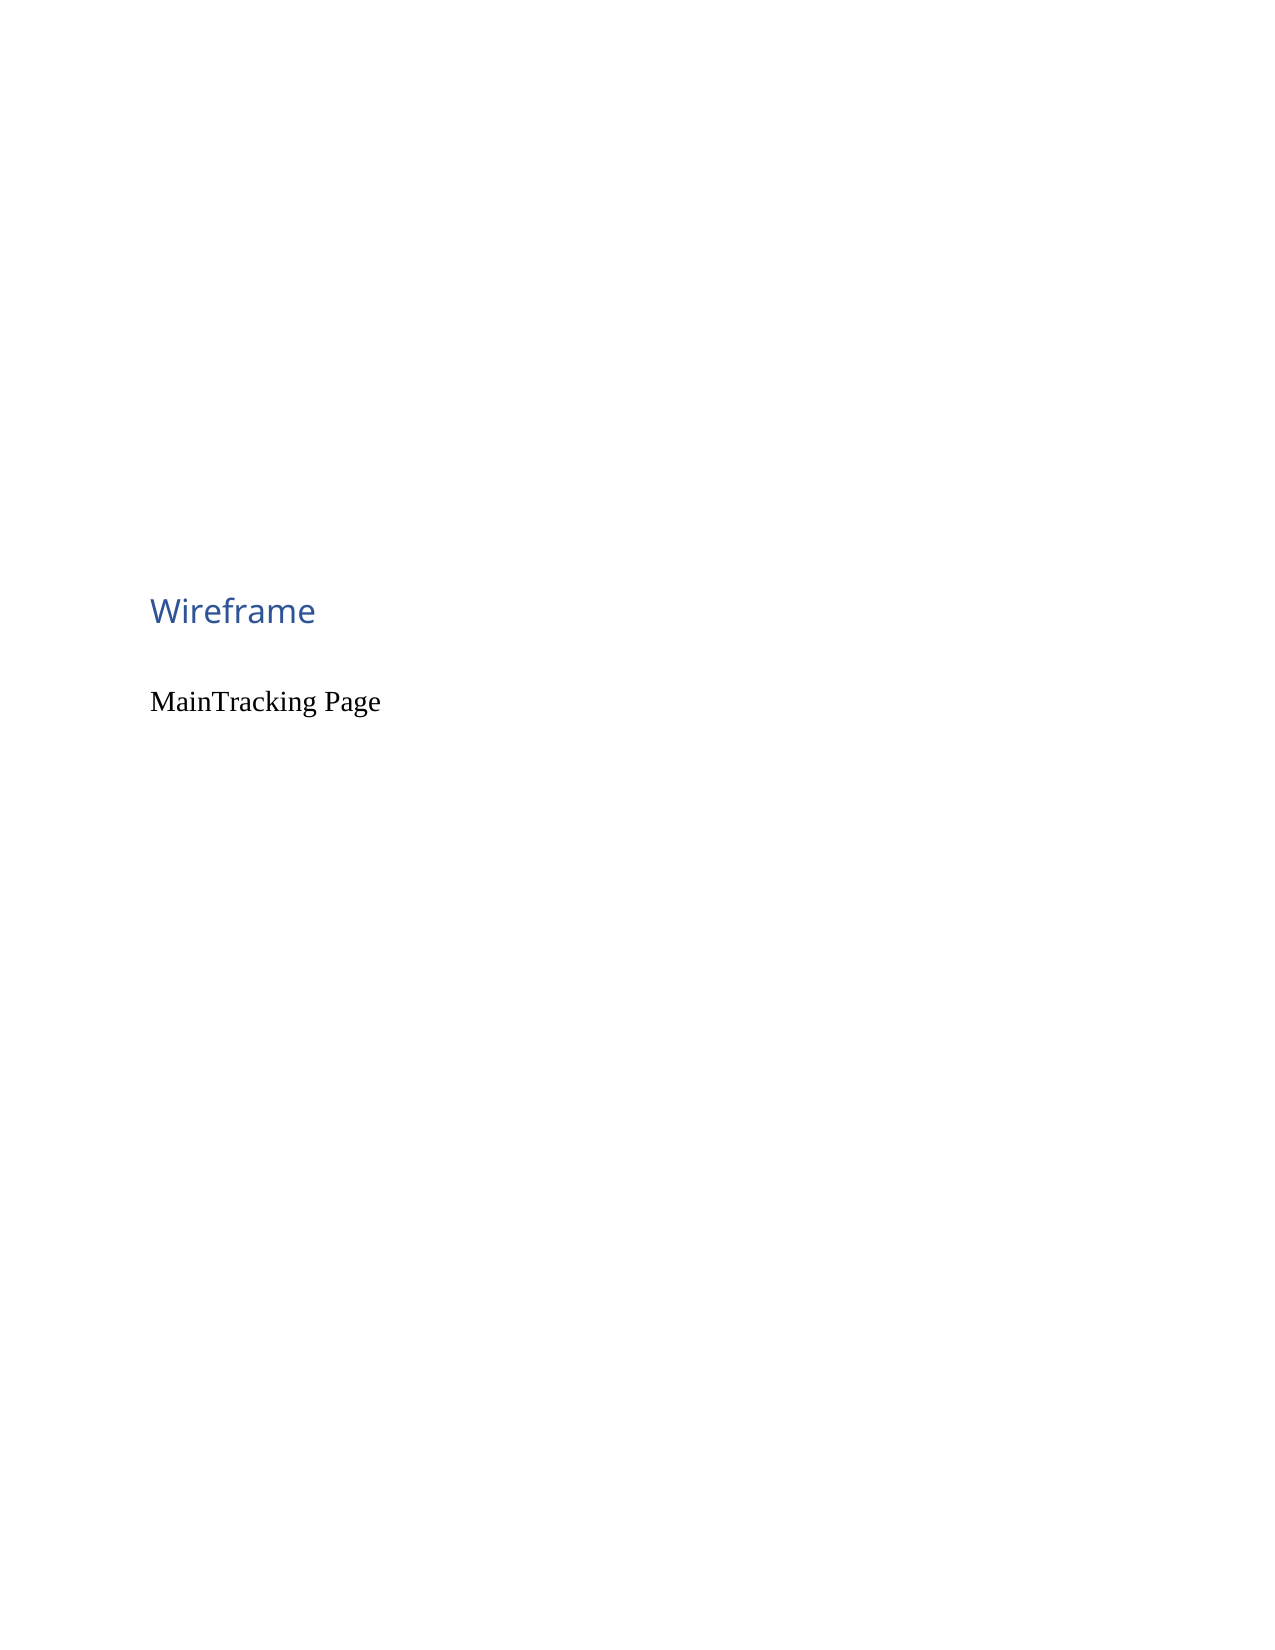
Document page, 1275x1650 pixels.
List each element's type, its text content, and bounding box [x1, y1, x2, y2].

subtitle Wireframe [150, 588, 1125, 633]
text MainTracking Page [150, 684, 1125, 717]
